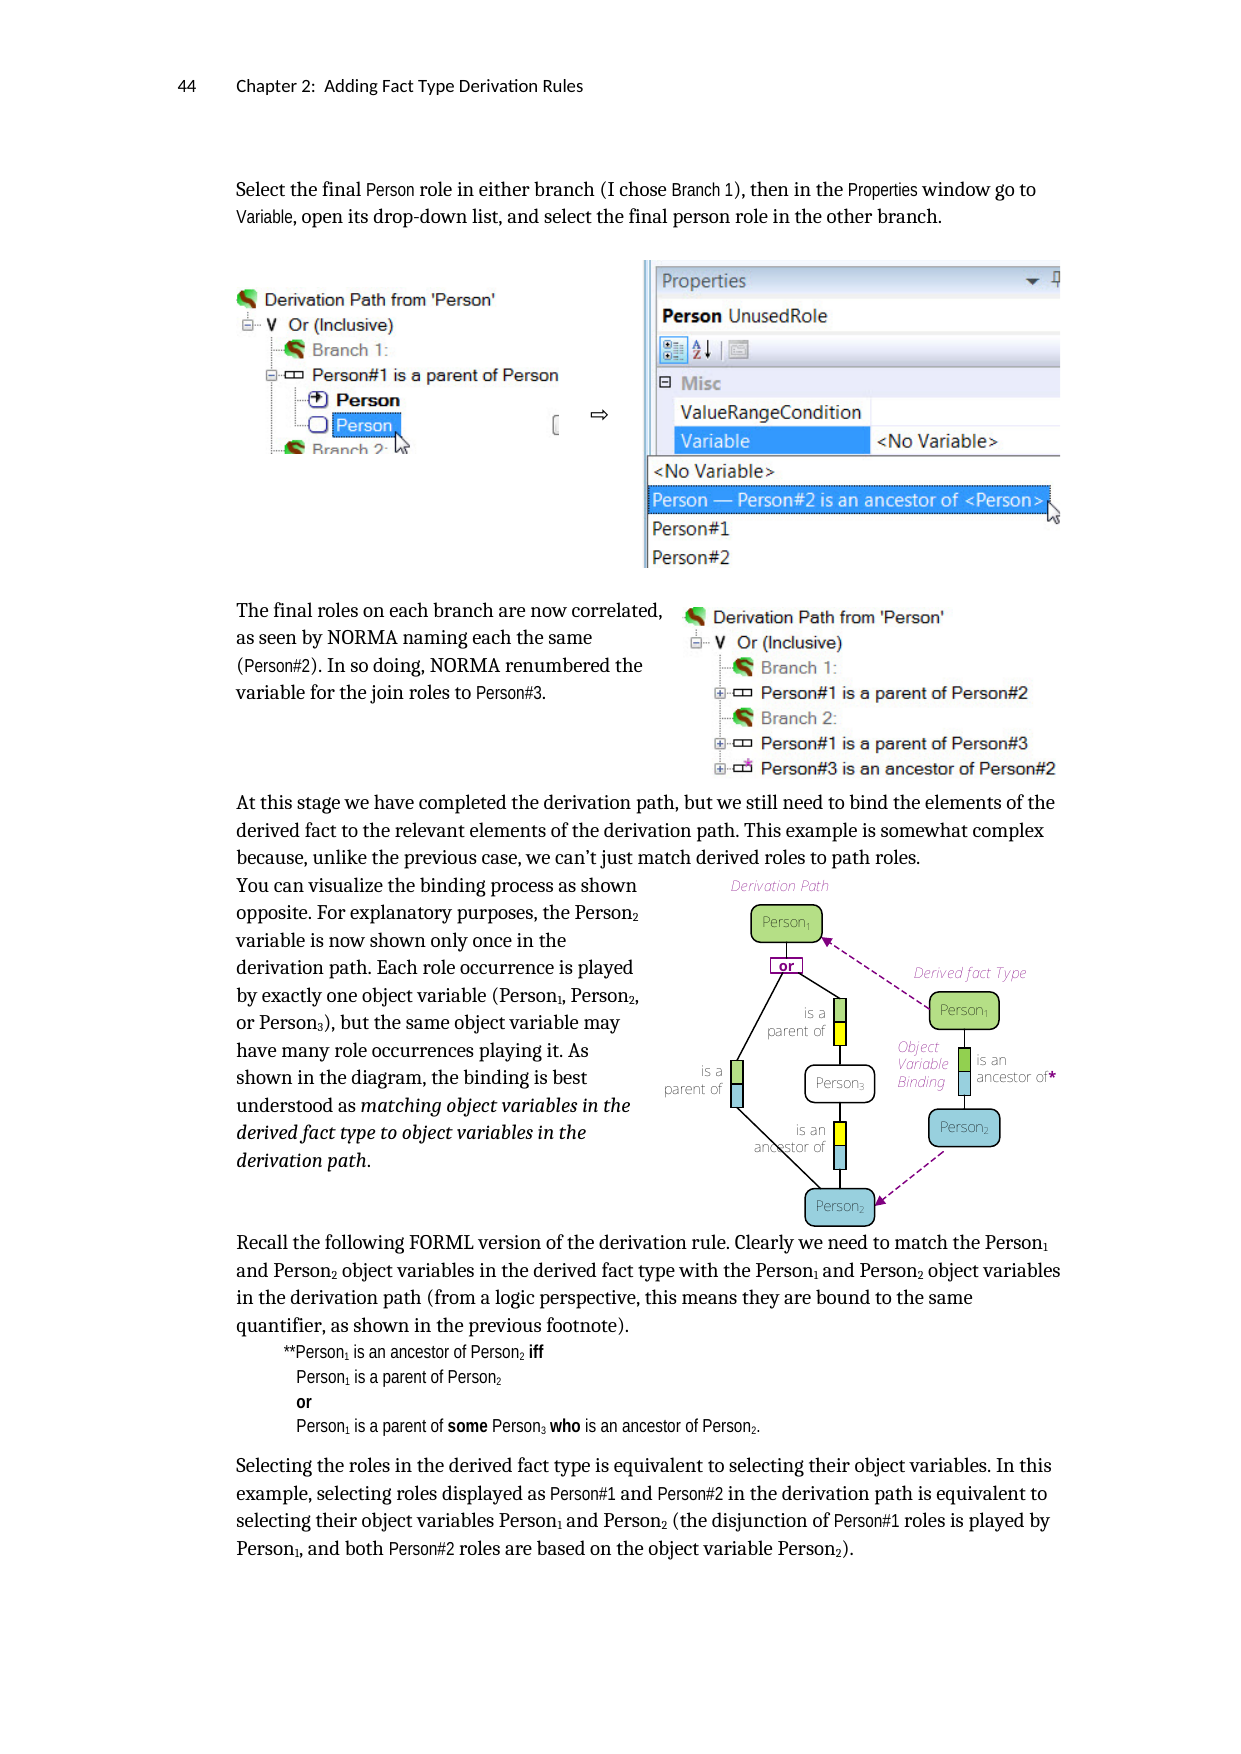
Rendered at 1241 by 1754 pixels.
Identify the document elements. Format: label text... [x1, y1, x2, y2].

picture [642, 260, 1061, 397]
text ⇨ [236, 397, 1063, 429]
picture [236, 429, 559, 454]
picture [642, 429, 1061, 568]
picture [236, 287, 559, 397]
text At this stage we have completed the derivation path, but we still need to bind the elements of the derived fact to the relevant elements of the derivation path. This example is somewhat complex because, unlike the previous case, we can’t just match derived roles to path roles. [236, 791, 1063, 870]
text The final roles on each branch are now correlated, as seen by NORMA naming each the same (Person#2). In so doing, NORMA renumbered the variable for the join roles to Person#3. [236, 598, 1063, 705]
text Person1 is a parent of some Person3 who is an ancestor of Person2. [283, 1415, 1063, 1437]
text Selecting the roles in the derived fact type is equivalent to selecting their object variables. In this example, selecting roles displayed as Person#1 and Person#2 in the derivation path is equivalent to selecting their object variables Person1 and Person2 (the disjunction of Person#1 roles is played by Person1, and both Person#2 roles are based on the object variable Person2). [236, 1454, 1063, 1560]
text Select the final Person role in either branch (I chose Branch 1), then in the Properties window go to Variable, open its drop-down list, and select the final person role in the other branch. [236, 177, 1063, 229]
text Person1 is a parent of Person2 [283, 1366, 1063, 1387]
text **Person1 is an ancestor of Person2 iff [283, 1341, 1063, 1362]
picture [682, 607, 1057, 781]
text You can visualize the binding process as shown opposite. For explanatory purposes, the Person2 variable is now shown only once in the derivation path. Each role occurrence is played by exactly one object variable (Person1, Person2, or Person3), but the same object variable may have many role occurrences playing it. As shown in the diagram, the binding is best understood as matching object variables in the derived fact type to object variables in the derivation path. [236, 873, 1063, 1172]
text Recall the following FORML version of the derivation rule. Clearly we need to match the Person1 and Person2 object variables in the derived fact type with the Person1 and Person2 object variables in the derivation path (from a logic perspective, this means they are bound to the same quantifier, as shown in the previous footnote). [236, 1231, 1063, 1337]
text or [283, 1391, 1063, 1412]
